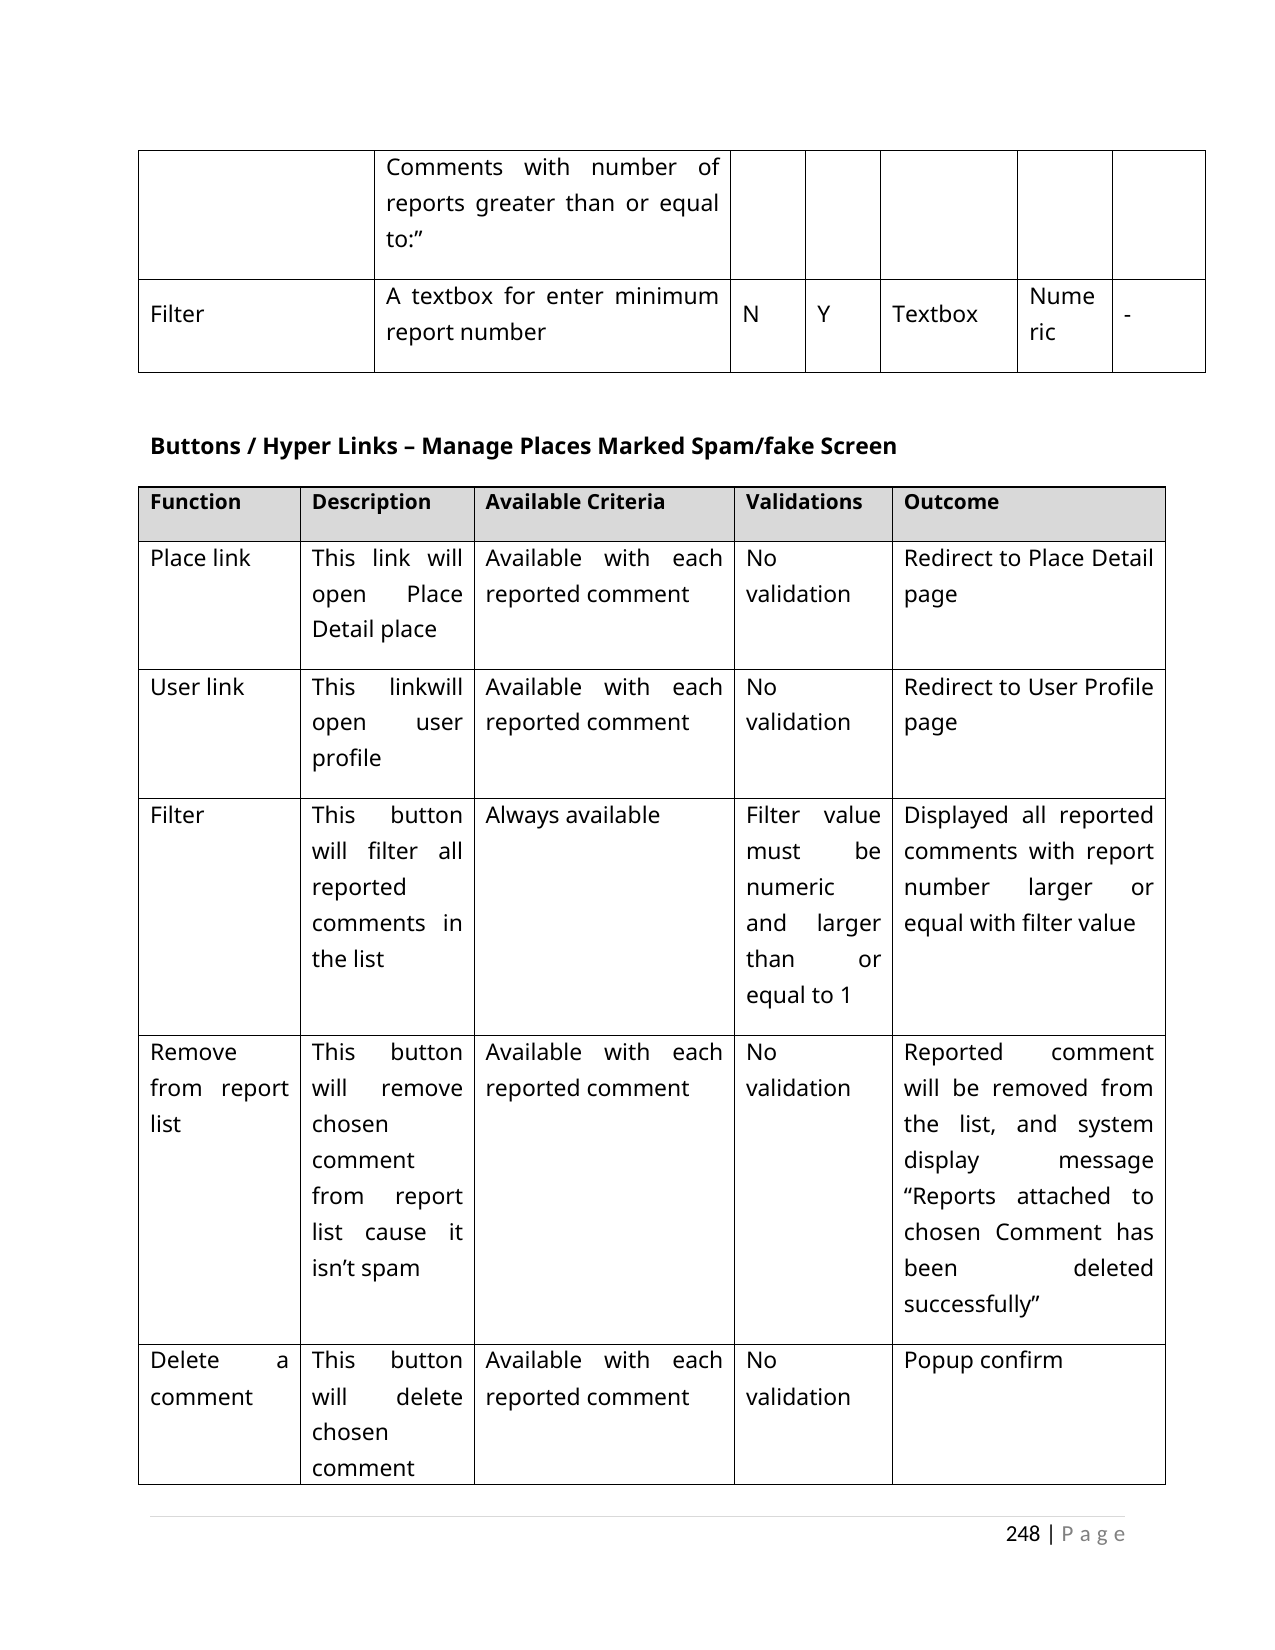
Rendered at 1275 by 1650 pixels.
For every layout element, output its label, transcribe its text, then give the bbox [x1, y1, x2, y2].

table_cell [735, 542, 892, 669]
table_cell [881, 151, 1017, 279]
text Buttons / Hyper Links – Manage Places Marked Spam/fake Screen [150, 429, 1125, 461]
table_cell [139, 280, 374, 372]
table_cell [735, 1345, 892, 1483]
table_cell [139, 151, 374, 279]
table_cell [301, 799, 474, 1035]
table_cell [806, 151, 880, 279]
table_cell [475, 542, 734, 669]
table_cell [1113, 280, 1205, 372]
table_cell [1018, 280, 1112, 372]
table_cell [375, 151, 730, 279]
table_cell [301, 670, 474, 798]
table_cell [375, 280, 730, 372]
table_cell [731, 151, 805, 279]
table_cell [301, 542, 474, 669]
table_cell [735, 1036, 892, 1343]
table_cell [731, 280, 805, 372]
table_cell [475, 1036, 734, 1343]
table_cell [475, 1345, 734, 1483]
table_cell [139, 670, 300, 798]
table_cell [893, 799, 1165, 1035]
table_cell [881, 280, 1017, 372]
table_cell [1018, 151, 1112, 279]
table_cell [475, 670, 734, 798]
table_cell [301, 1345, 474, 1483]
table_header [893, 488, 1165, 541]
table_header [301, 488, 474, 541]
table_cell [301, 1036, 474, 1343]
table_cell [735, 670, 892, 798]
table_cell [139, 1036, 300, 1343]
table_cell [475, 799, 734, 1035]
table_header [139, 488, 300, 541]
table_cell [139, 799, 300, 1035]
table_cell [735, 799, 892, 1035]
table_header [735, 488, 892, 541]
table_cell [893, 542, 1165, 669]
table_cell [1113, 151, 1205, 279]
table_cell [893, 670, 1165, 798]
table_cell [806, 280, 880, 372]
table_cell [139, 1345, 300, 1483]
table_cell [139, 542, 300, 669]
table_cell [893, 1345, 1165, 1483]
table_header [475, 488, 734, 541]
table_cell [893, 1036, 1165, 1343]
